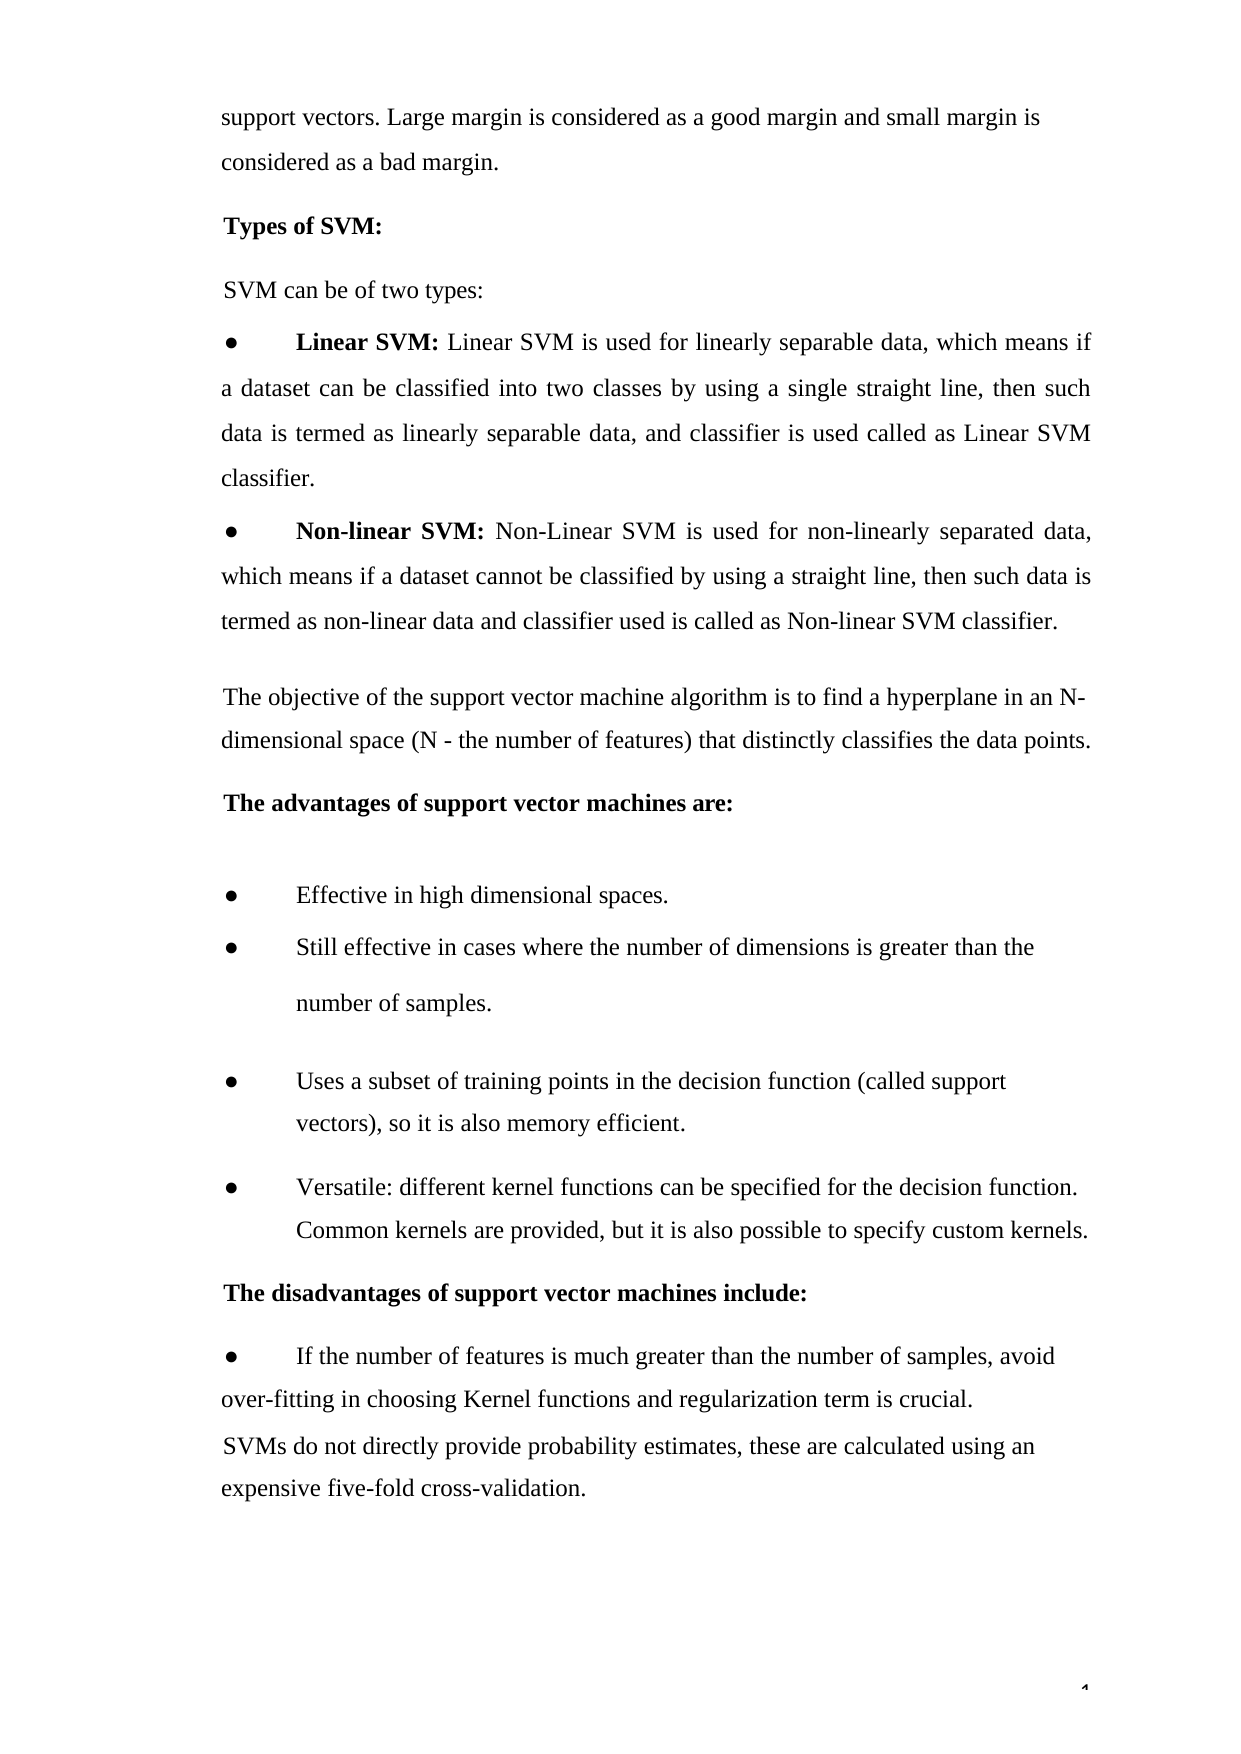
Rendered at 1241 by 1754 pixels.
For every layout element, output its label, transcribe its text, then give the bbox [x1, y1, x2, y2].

list Non-linear SVM: Non-Linear SVM is used for non-linearly separated data, which means if a dataset cannot be classified by using a straight line, then such data is termed as non-linear data and classifier used is called as Non-linear SVM classifier. [221, 516, 1093, 634]
text support vectors. Large margin is considered as a good margin and small margin is considered as a bad margin. [221, 102, 1095, 176]
list Still effective in cases where the number of dimensions is greater than the number of samples. [223, 932, 1035, 1017]
text SVM can be of two types: [223, 275, 1173, 304]
list If the number of features is much greater than the number of samples, avoid over-fitting in choosing Kernel functions and regularization term is crucial. [221, 1341, 1056, 1413]
subtitle The advantages of support vector machines are: [223, 788, 1173, 817]
list Effective in high dimensional spaces. [223, 880, 1173, 908]
subtitle Types of SVM: [223, 211, 1173, 240]
list Versatile: different kernel functions can be specified for the decision function. Common kernels are provided, but it is also possible to specify custom kernels. [223, 1172, 1092, 1244]
text SVMs do not directly provide probability estimates, these are calculated using an expensive five-fold cross-validation. [221, 1431, 1095, 1502]
list Uses a subset of training points in the decision function (called support vectors), so it is also memory efficient. [223, 1066, 1007, 1137]
list Linear SVM: Linear SVM is used for linearly separable data, which means if a dataset can be classified into two classes by using a single straight line, then such data is termed as linearly separable data, and classifier is used called as Linear SVM classifier. [221, 327, 1093, 492]
text The objective of the support vector machine algorithm is to find a hyperplane in an N- dimensional space (N - the number of features) that distinctly classifies the data points. [221, 682, 1109, 754]
subtitle The disadvantages of support vector machines include: [223, 1278, 1173, 1307]
